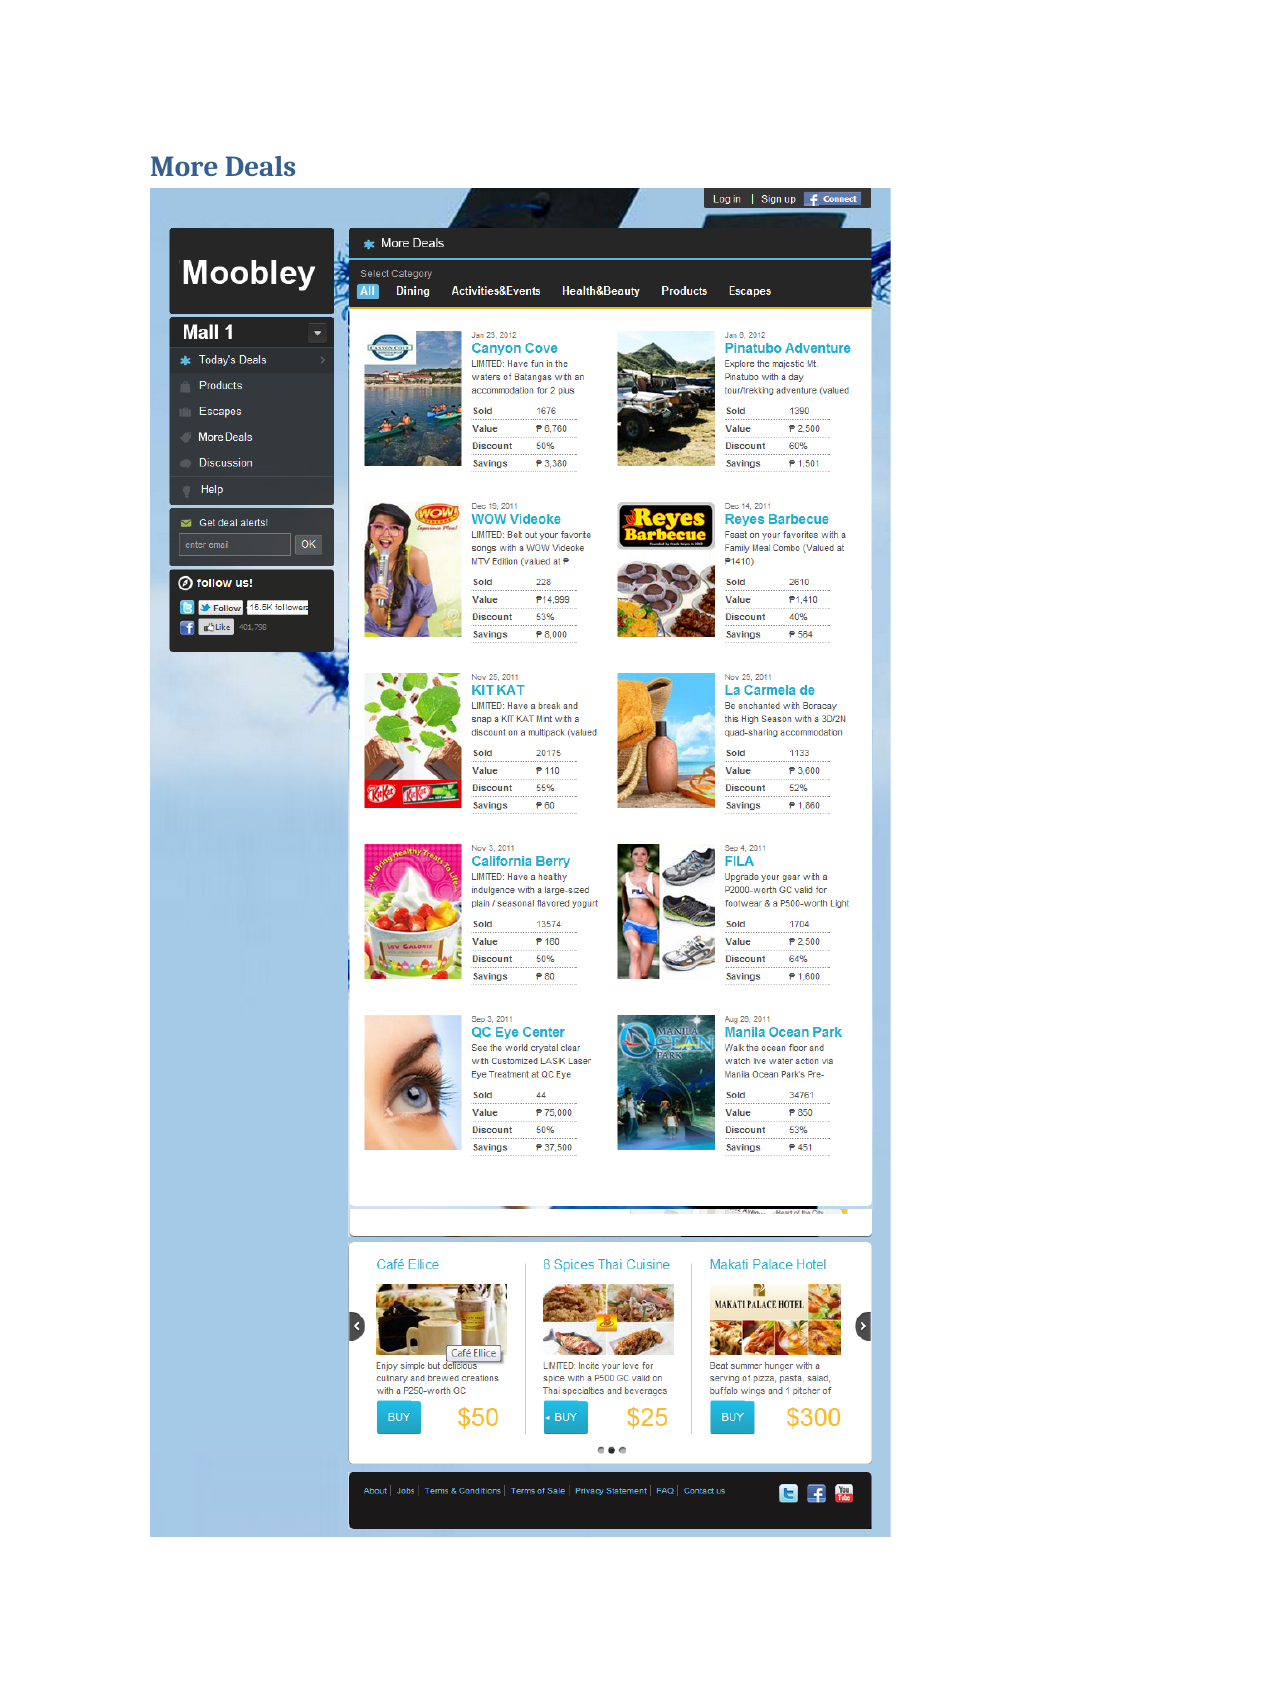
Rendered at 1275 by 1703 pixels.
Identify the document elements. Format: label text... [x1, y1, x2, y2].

subtitle More Deals [150, 150, 1125, 183]
picture [150, 188, 891, 1537]
